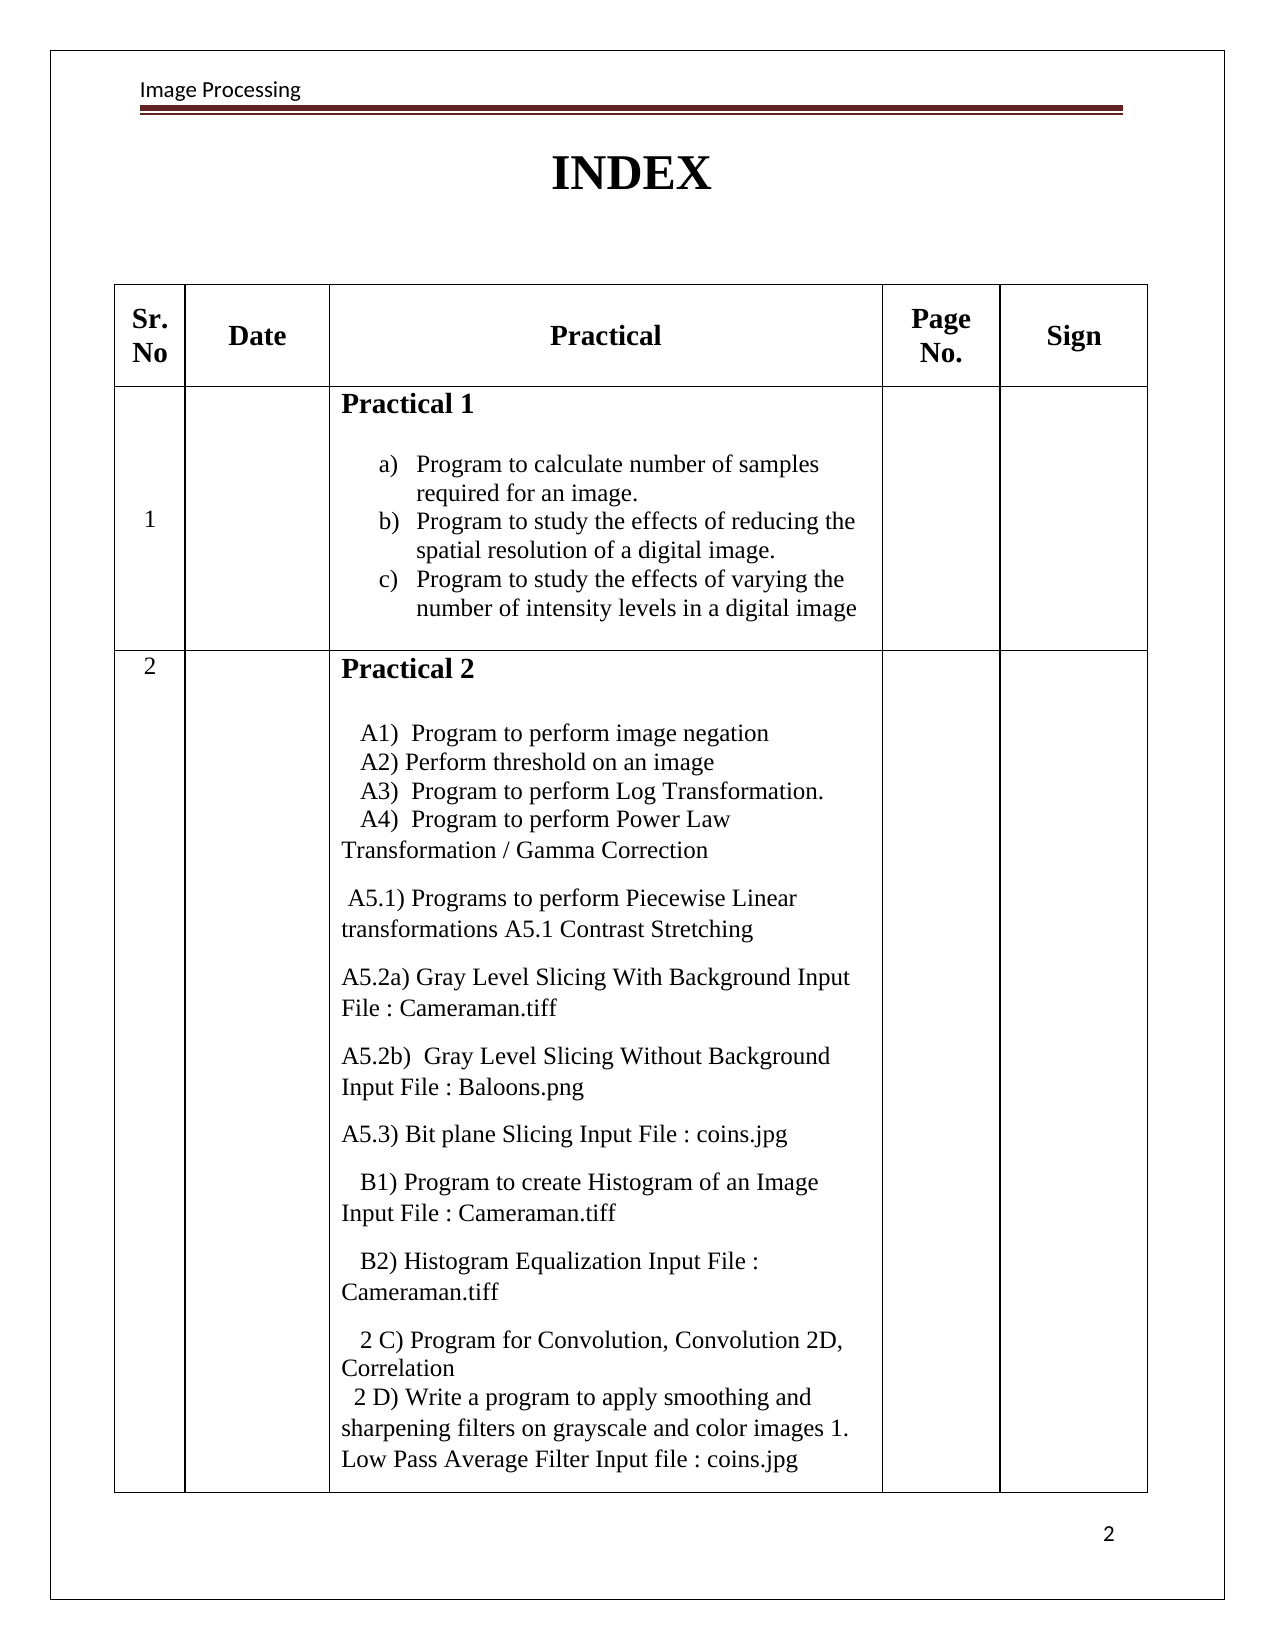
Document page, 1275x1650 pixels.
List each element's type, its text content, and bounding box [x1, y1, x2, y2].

table_header Sign [1001, 285, 1147, 386]
table_cell 2 [115, 651, 184, 1492]
table_cell [186, 651, 329, 1492]
table_cell Practical 1 Program to calculate number of samples required for an image. Program to study the effects of reducing the spatial resolution of a digital image. Program to study the effects of varying the number of intensity levels in a digital image [330, 387, 882, 650]
table_cell [1001, 651, 1147, 1492]
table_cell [330, 651, 882, 1492]
table_header Page No. [883, 285, 999, 386]
table_cell [883, 651, 999, 1492]
table_header Sr. No [115, 285, 184, 386]
text INDEX [139, 142, 1123, 200]
table_cell [186, 387, 329, 650]
table_cell [1001, 387, 1147, 650]
table_header Date [186, 285, 329, 386]
table_header Practical [330, 285, 882, 386]
table_cell 1 [115, 387, 184, 650]
table_cell [883, 387, 999, 650]
